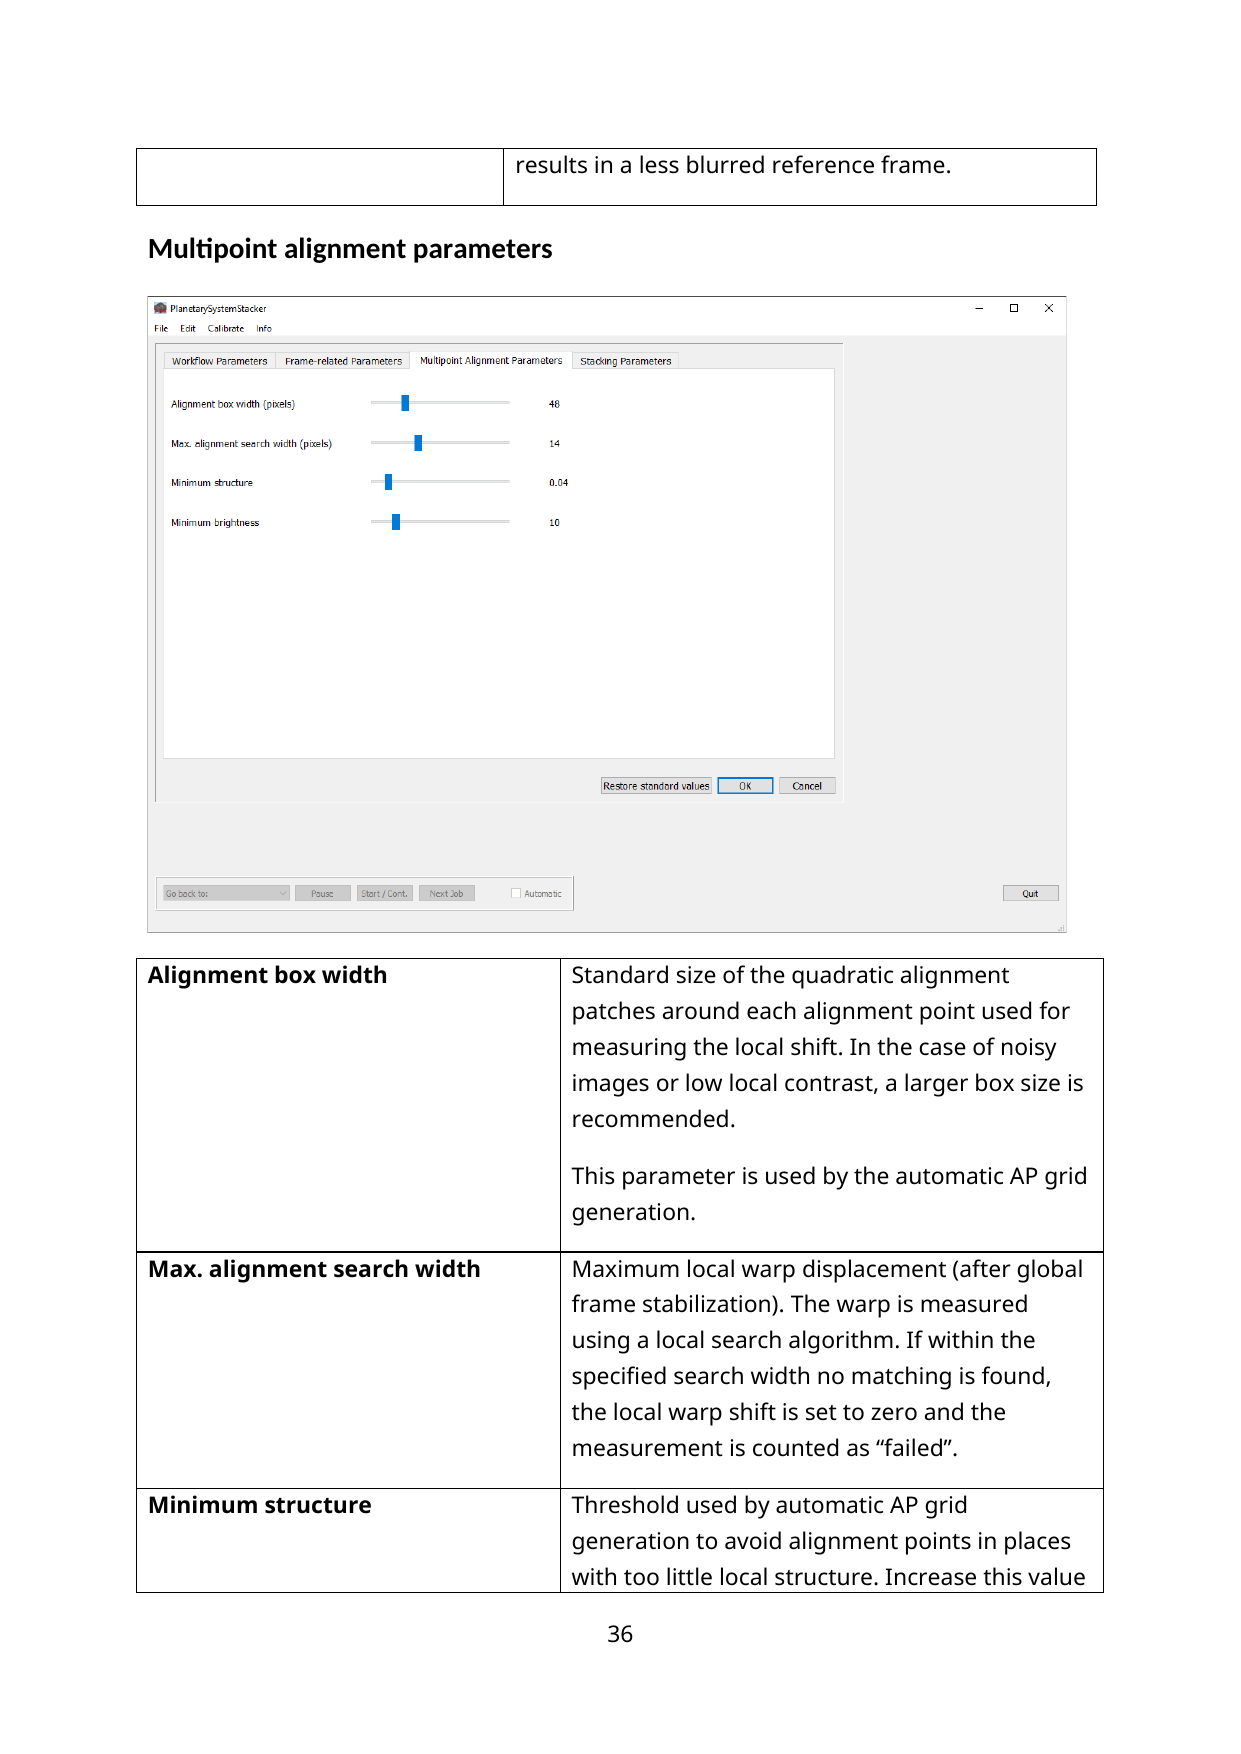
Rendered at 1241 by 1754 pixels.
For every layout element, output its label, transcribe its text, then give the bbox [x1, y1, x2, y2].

subtitle Multipoint alignment parameters [148, 231, 1093, 266]
table_cell Max. alignment search width [137, 1253, 560, 1488]
table_header Alignment box width [137, 959, 560, 1251]
picture [147, 296, 1067, 933]
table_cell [561, 1489, 1103, 1592]
table_cell Maximum local warp displacement (after global frame stabilization). The warp is measured using a local search algorithm. If within the specified search width no matching is found, the local warp shift is set to zero and the measurement is counted as “failed”. [561, 1253, 1103, 1488]
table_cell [137, 149, 503, 204]
table_header Standard size of the quadratic alignment patches around each alignment point used for measuring the local shift. In the case of noisy images or low local contrast, a larger box size is recommended. This parameter is used by the automatic AP grid generation. [561, 959, 1103, 1251]
table_cell Minimum structure [137, 1489, 560, 1592]
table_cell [504, 149, 1096, 204]
